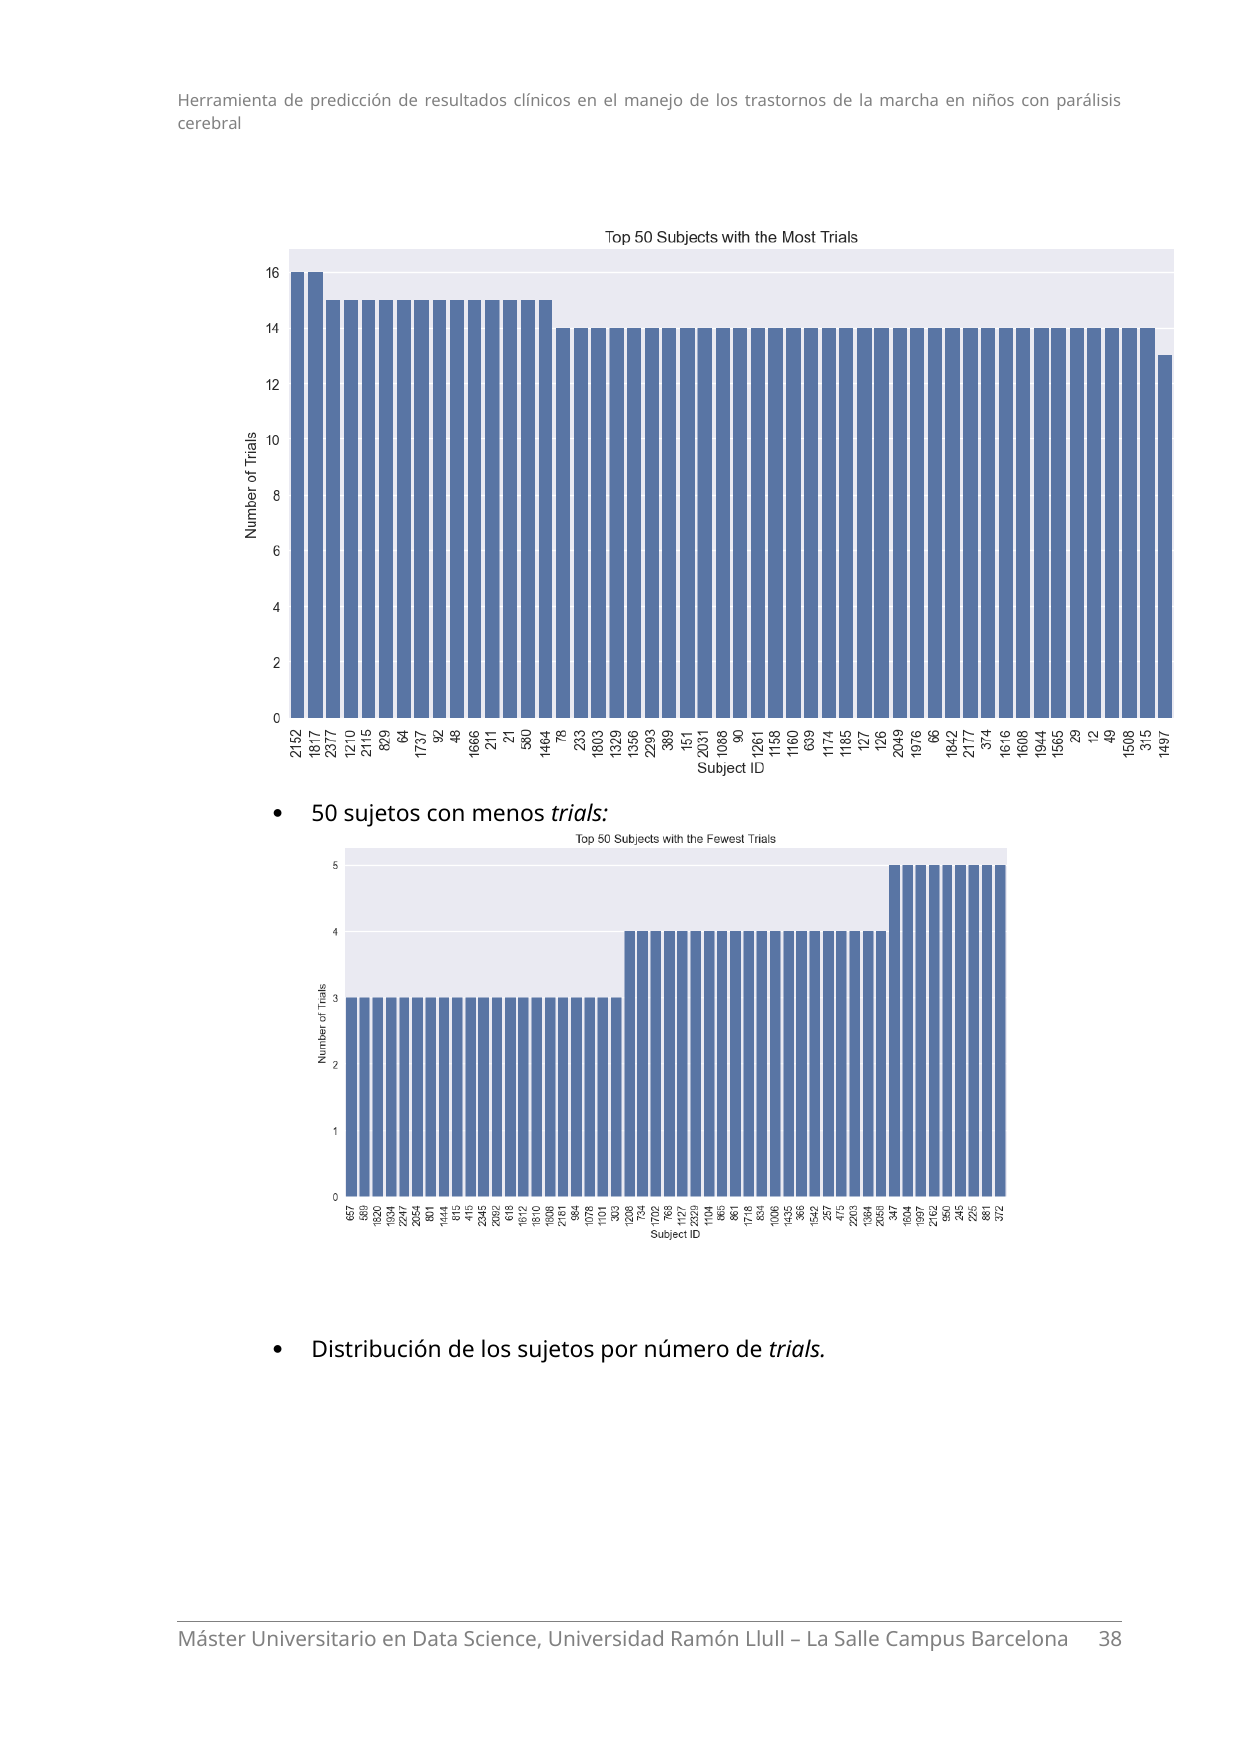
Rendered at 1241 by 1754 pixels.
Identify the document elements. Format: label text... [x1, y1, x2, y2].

picture [236, 221, 1182, 784]
list 50 sujetos con menos trials: [274, 796, 1122, 828]
list Distribución de los sujetos por número de trials. [274, 1333, 1122, 1364]
picture [311, 827, 1013, 1246]
